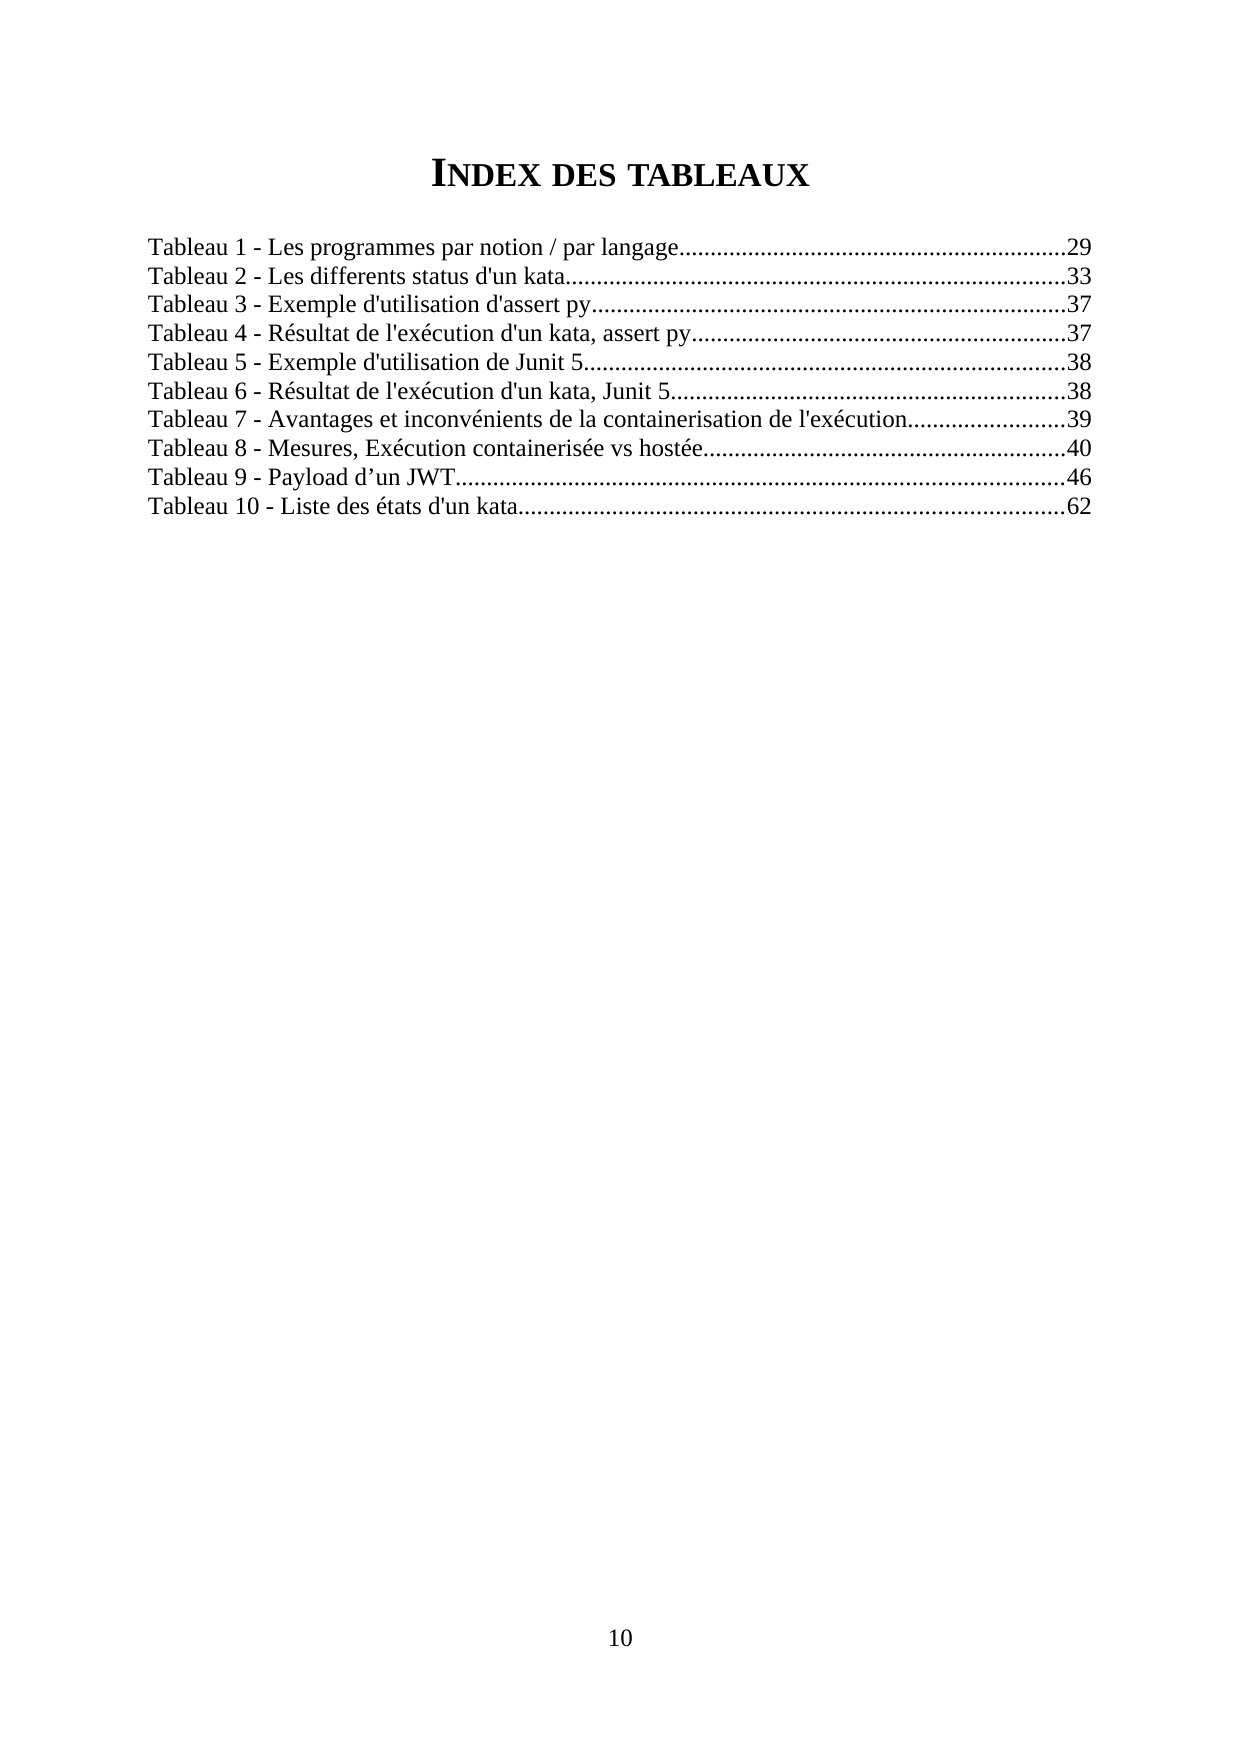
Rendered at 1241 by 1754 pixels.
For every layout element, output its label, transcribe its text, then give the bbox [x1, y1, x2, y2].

text Tableau 3 - Exemple d'utilisation d'assert py 37 [148, 289, 1093, 318]
text Tableau 1 - Les programmes par notion / par langage 29 [148, 232, 1093, 261]
text Tableau 4 - Résultat de l'exécution d'un kata, assert py 37 [148, 318, 1093, 347]
text Tableau 10 - Liste des états d'un kata 62 [148, 491, 1093, 519]
text Tableau 8 - Mesures, Exécution containerisée vs hostée 40 [148, 433, 1093, 462]
text Tableau 5 - Exemple d'utilisation de Junit 5 38 [148, 347, 1093, 376]
text Tableau 9 - Payload d’un JWT 46 [148, 462, 1093, 491]
text Tableau 6 - Résultat de l'exécution d'un kata, Junit 5 38 [148, 376, 1093, 404]
text Tableau 7 - Avantages et inconvénients de la containerisation de l'exécution. 39 [148, 404, 1093, 433]
text Tableau 2 - Les differents status d'un kata 33 [148, 261, 1093, 289]
title Index des tableaux [148, 148, 1093, 196]
